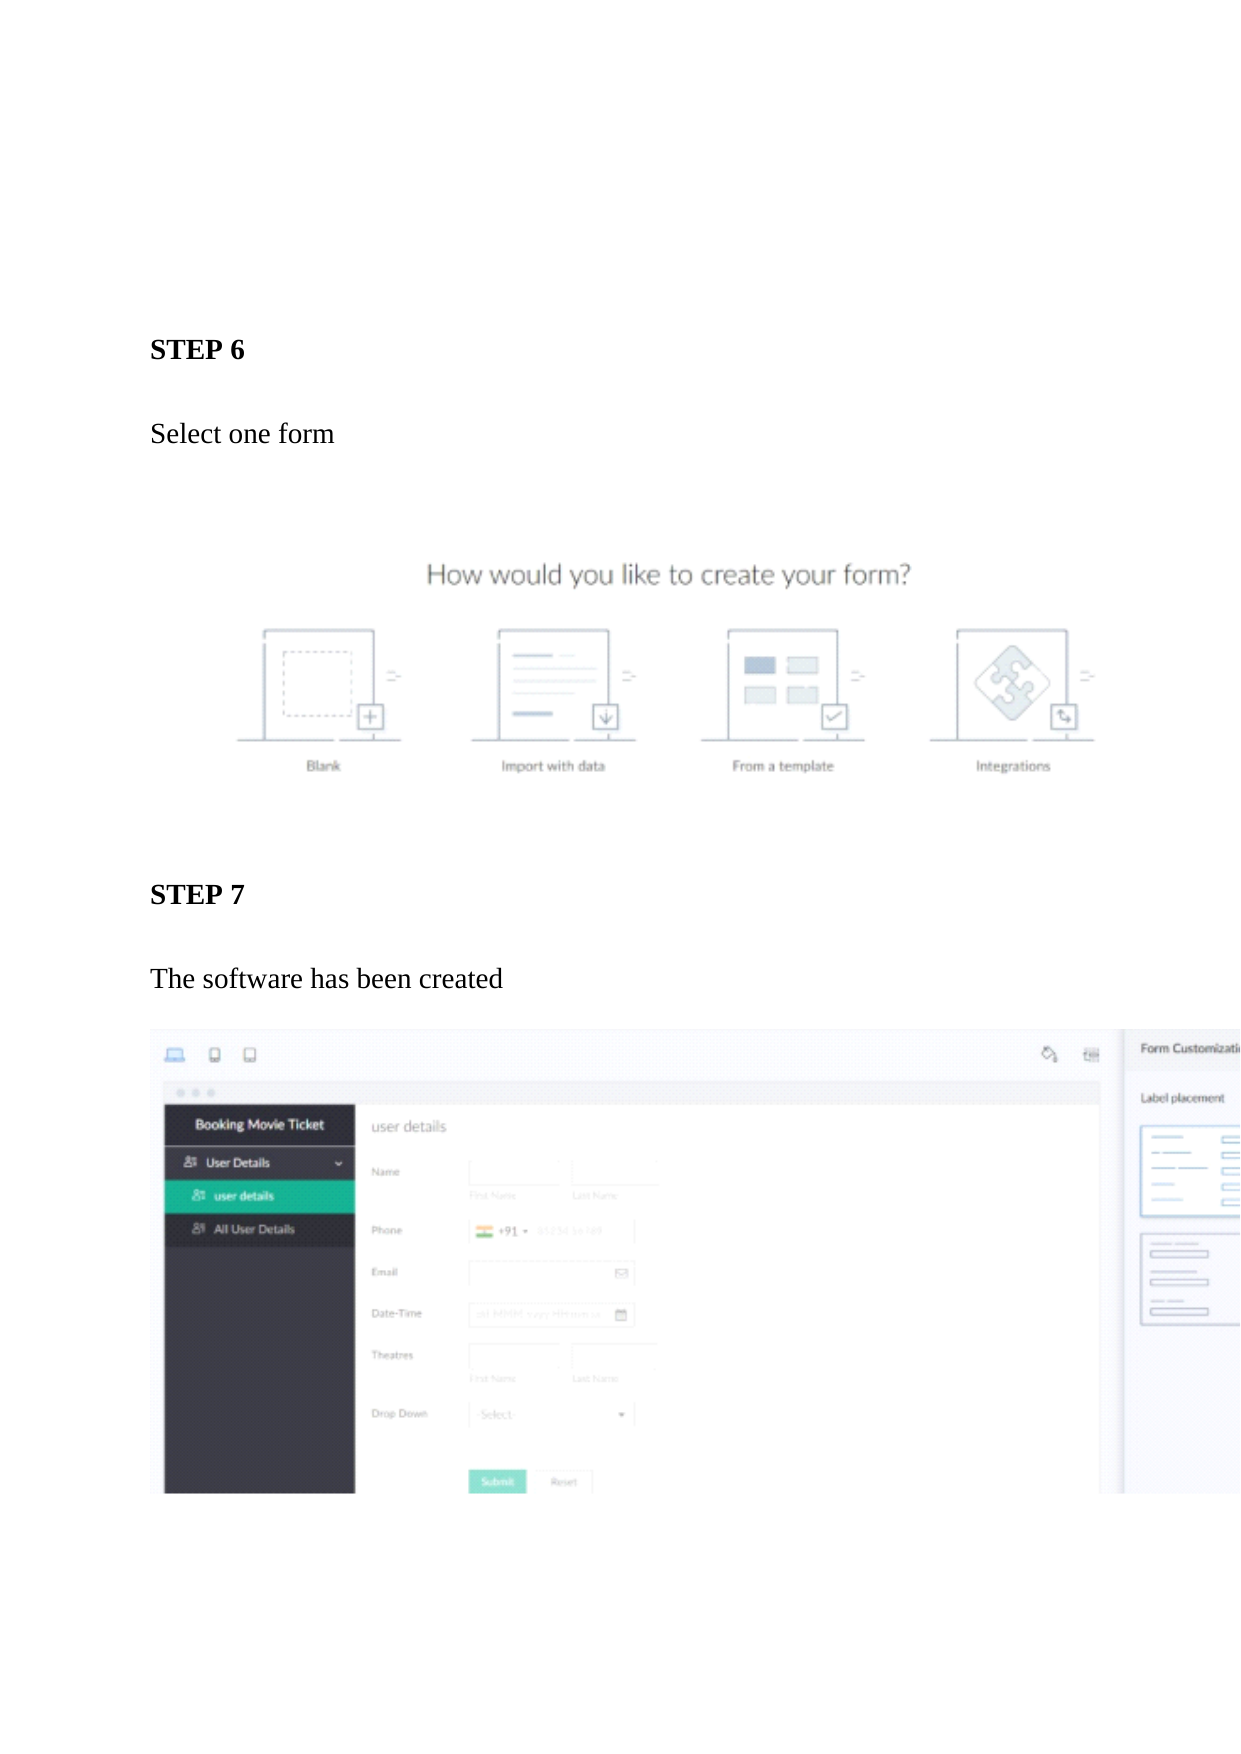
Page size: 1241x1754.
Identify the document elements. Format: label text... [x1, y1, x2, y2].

text The software has been created [150, 945, 1090, 1010]
text STEP 7 [150, 861, 1090, 926]
text STEP 6 [150, 316, 1090, 381]
text Select one form [150, 401, 1090, 466]
